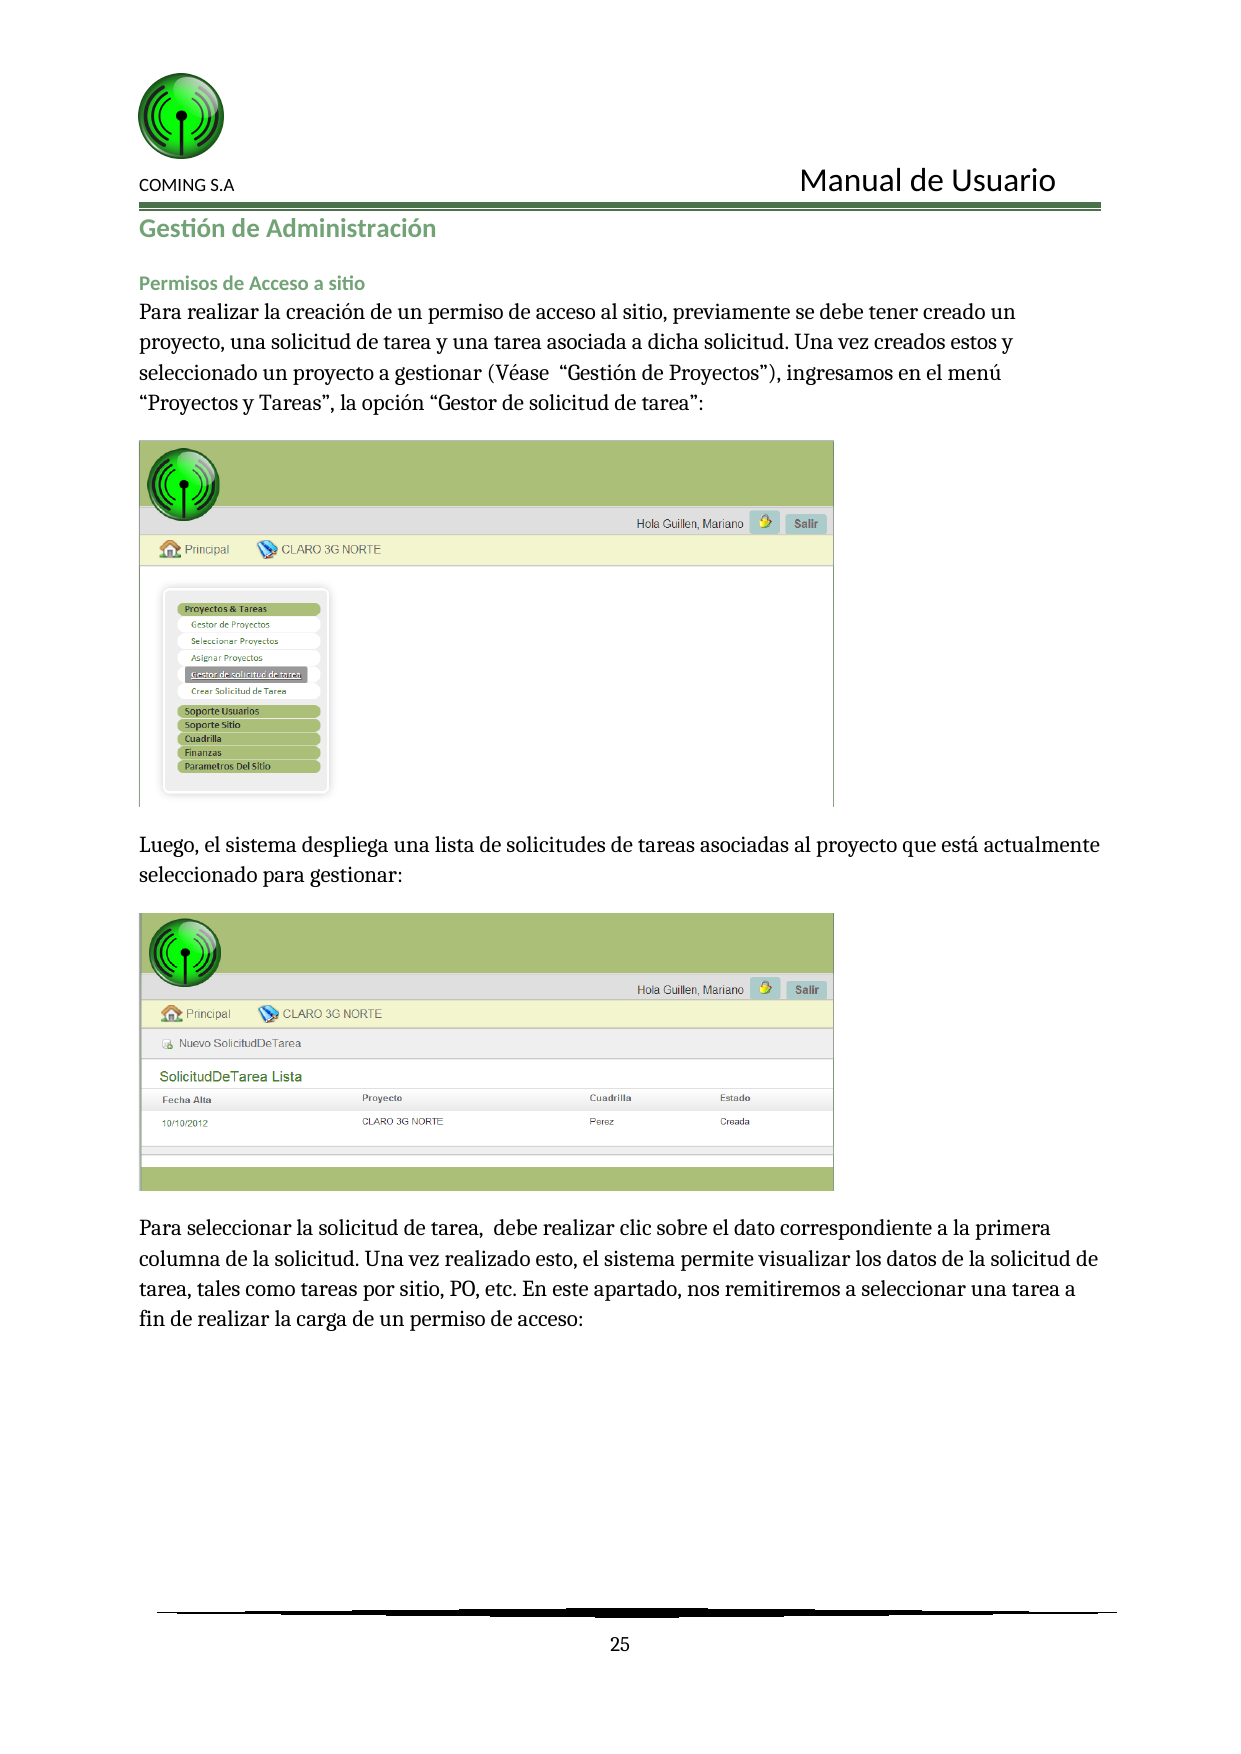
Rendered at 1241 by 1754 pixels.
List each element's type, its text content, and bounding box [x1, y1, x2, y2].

text Para seleccionar la solicitud de tarea, debe realizar clic sobre el dato correspondiente a la primera columna de la solicitud. Una vez realizado esto, el sistema permite visualizar los datos de la solicitud de tarea, tales como tareas por sitio, PO, etc. En este apartado, nos remitiremos a seleccionar una tarea a fin de realizar la carga de un permiso de acceso: [139, 1215, 1101, 1332]
picture [138, 73, 224, 159]
picture [138, 913, 834, 1191]
subtitle Gestión de Administración [139, 211, 1101, 244]
text Para realizar la creación de un permiso de acceso al sitio, previamente se debe tener creado un proyecto, una solicitud de tarea y una tarea asociada a dicha solicitud. Una vez creados estos y seleccionado un proyecto a gestionar (Véase “Gestión de Proyectos”), ingresamos en el menú “Proyectos y Tareas”, la opción “Gestor de solicitud de tarea”: [139, 299, 1101, 416]
picture [138, 440, 834, 807]
subtitle Permisos de Acceso a sitio [139, 270, 1101, 295]
text Luego, el sistema despliega una lista de solicitudes de tareas asociadas al proyecto que está actualmente seleccionado para gestionar: [139, 832, 1101, 888]
